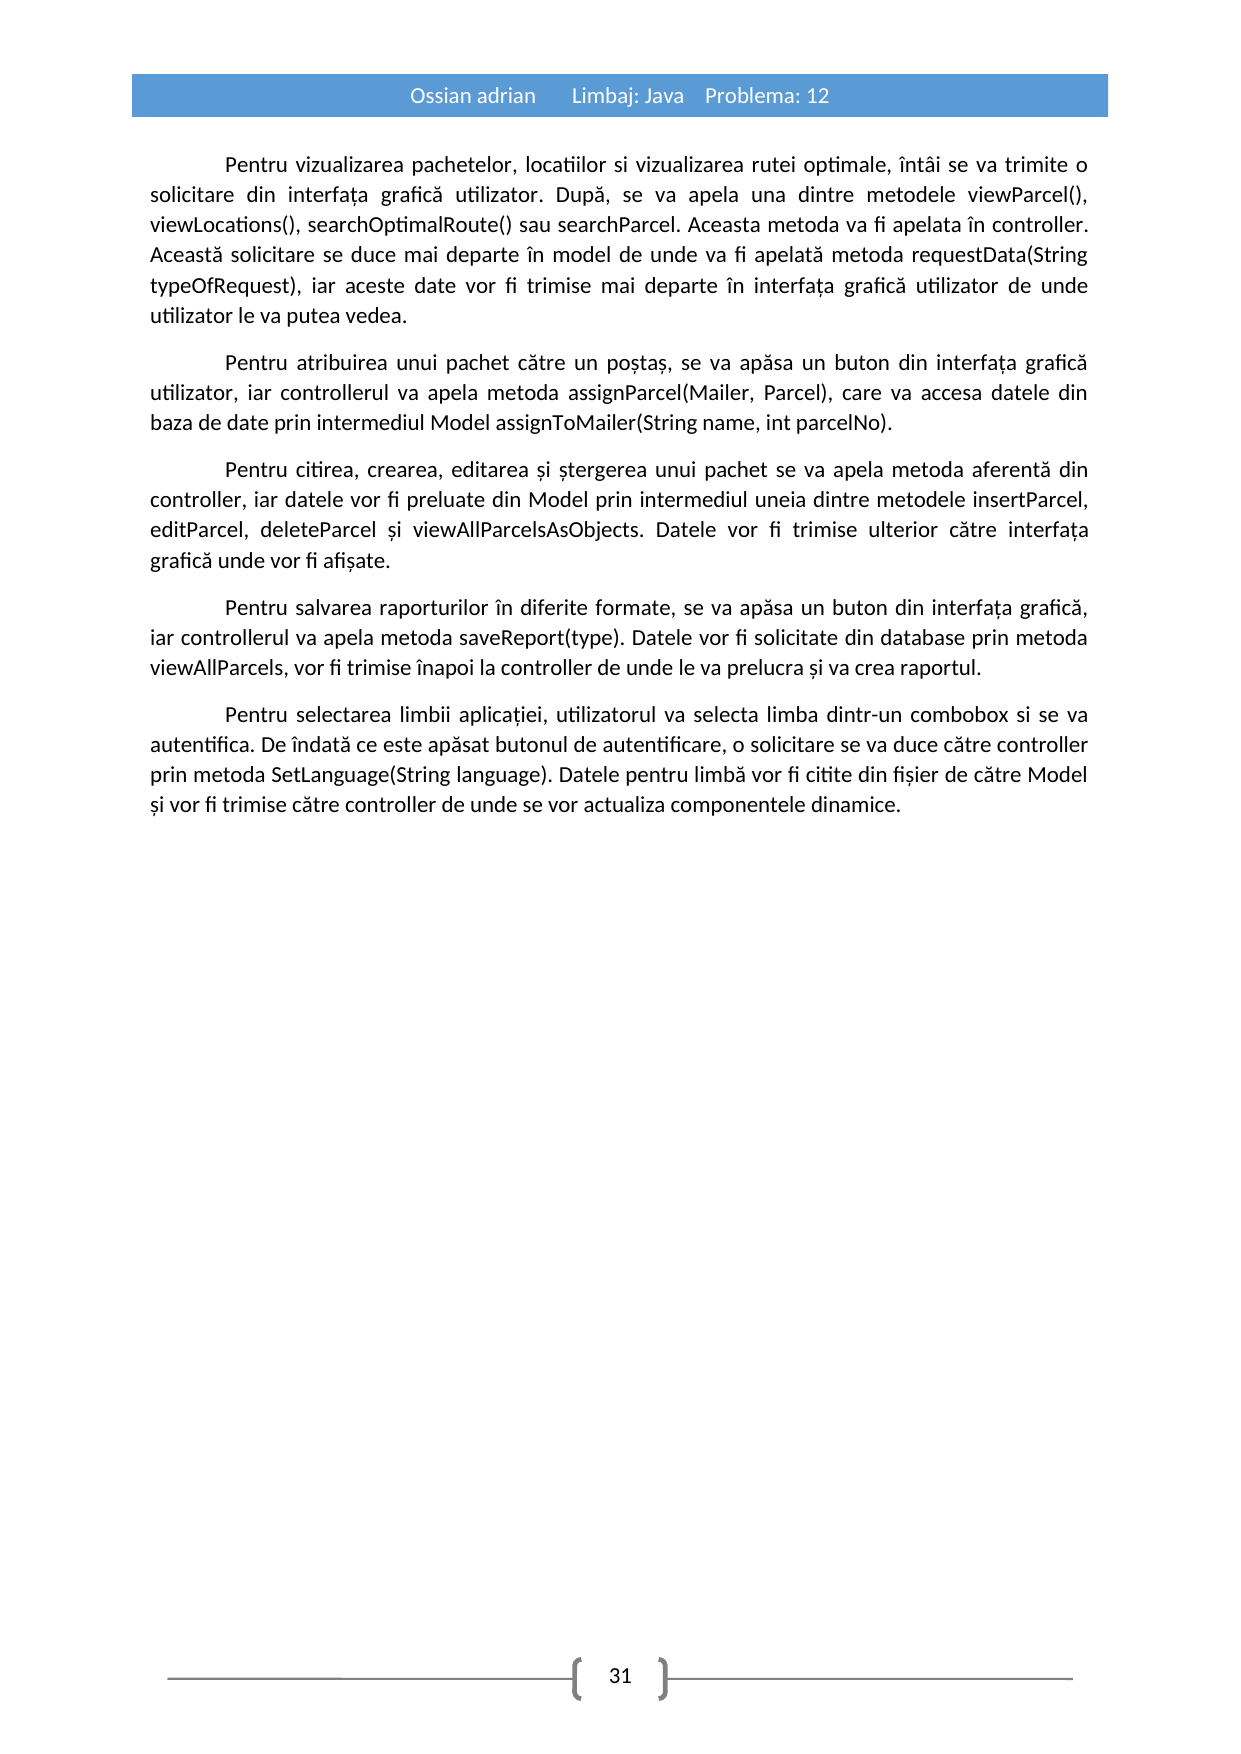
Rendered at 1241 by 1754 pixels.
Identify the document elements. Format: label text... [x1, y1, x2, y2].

text Pentru atribuirea unui pachet către un poștaș, se va apăsa un buton din interfața grafică utilizator, iar controllerul va apela metoda assignParcel(Mailer, Parcel), care va accesa datele din baza de date prin intermediul Model assignToMailer(String name, int parcelNo). [150, 348, 1090, 436]
text Pentru salvarea raporturilor în diferite formate, se va apăsa un buton din interfața grafică, iar controllerul va apela metoda saveReport(type). Datele vor fi solicitate din database prin metoda viewAllParcels, vor fi trimise înapoi la controller de unde le va prelucra și va crea raportul. [150, 593, 1090, 681]
text Pentru vizualizarea pachetelor, locatiilor si vizualizarea rutei optimale, întâi se va trimite o solicitare din interfața grafică utilizator. După, se va apela una dintre metodele viewParcel(), viewLocations(), searchOptimalRoute() sau searchParcel. Aceasta metoda va fi apelata în controller. Această solicitare se duce mai departe în model de unde va fi apelată metoda requestData(String typeOfRequest), iar aceste date vor fi trimise mai departe în interfața grafică utilizator de unde utilizator le va putea vedea. [150, 150, 1090, 329]
text Pentru citirea, crearea, editarea și ștergerea unui pachet se va apela metoda aferentă din controller, iar datele vor fi preluate din Model prin intermediul uneia dintre metodele insertParcel, editParcel, deleteParcel și viewAllParcelsAsObjects. Datele vor fi trimise ulterior către interfața grafică unde vor fi afișate. [150, 455, 1090, 574]
text Pentru selectarea limbii aplicației, utilizatorul va selecta limba dintr-un combobox si se va autentifica. De îndată ce este apăsat butonul de autentificare, o solicitare se va duce către controller prin metoda SetLanguage(String language). Datele pentru limbă vor fi citite din fișier de către Model și vor fi trimise către controller de unde se vor actualiza componentele dinamice. [150, 700, 1090, 819]
